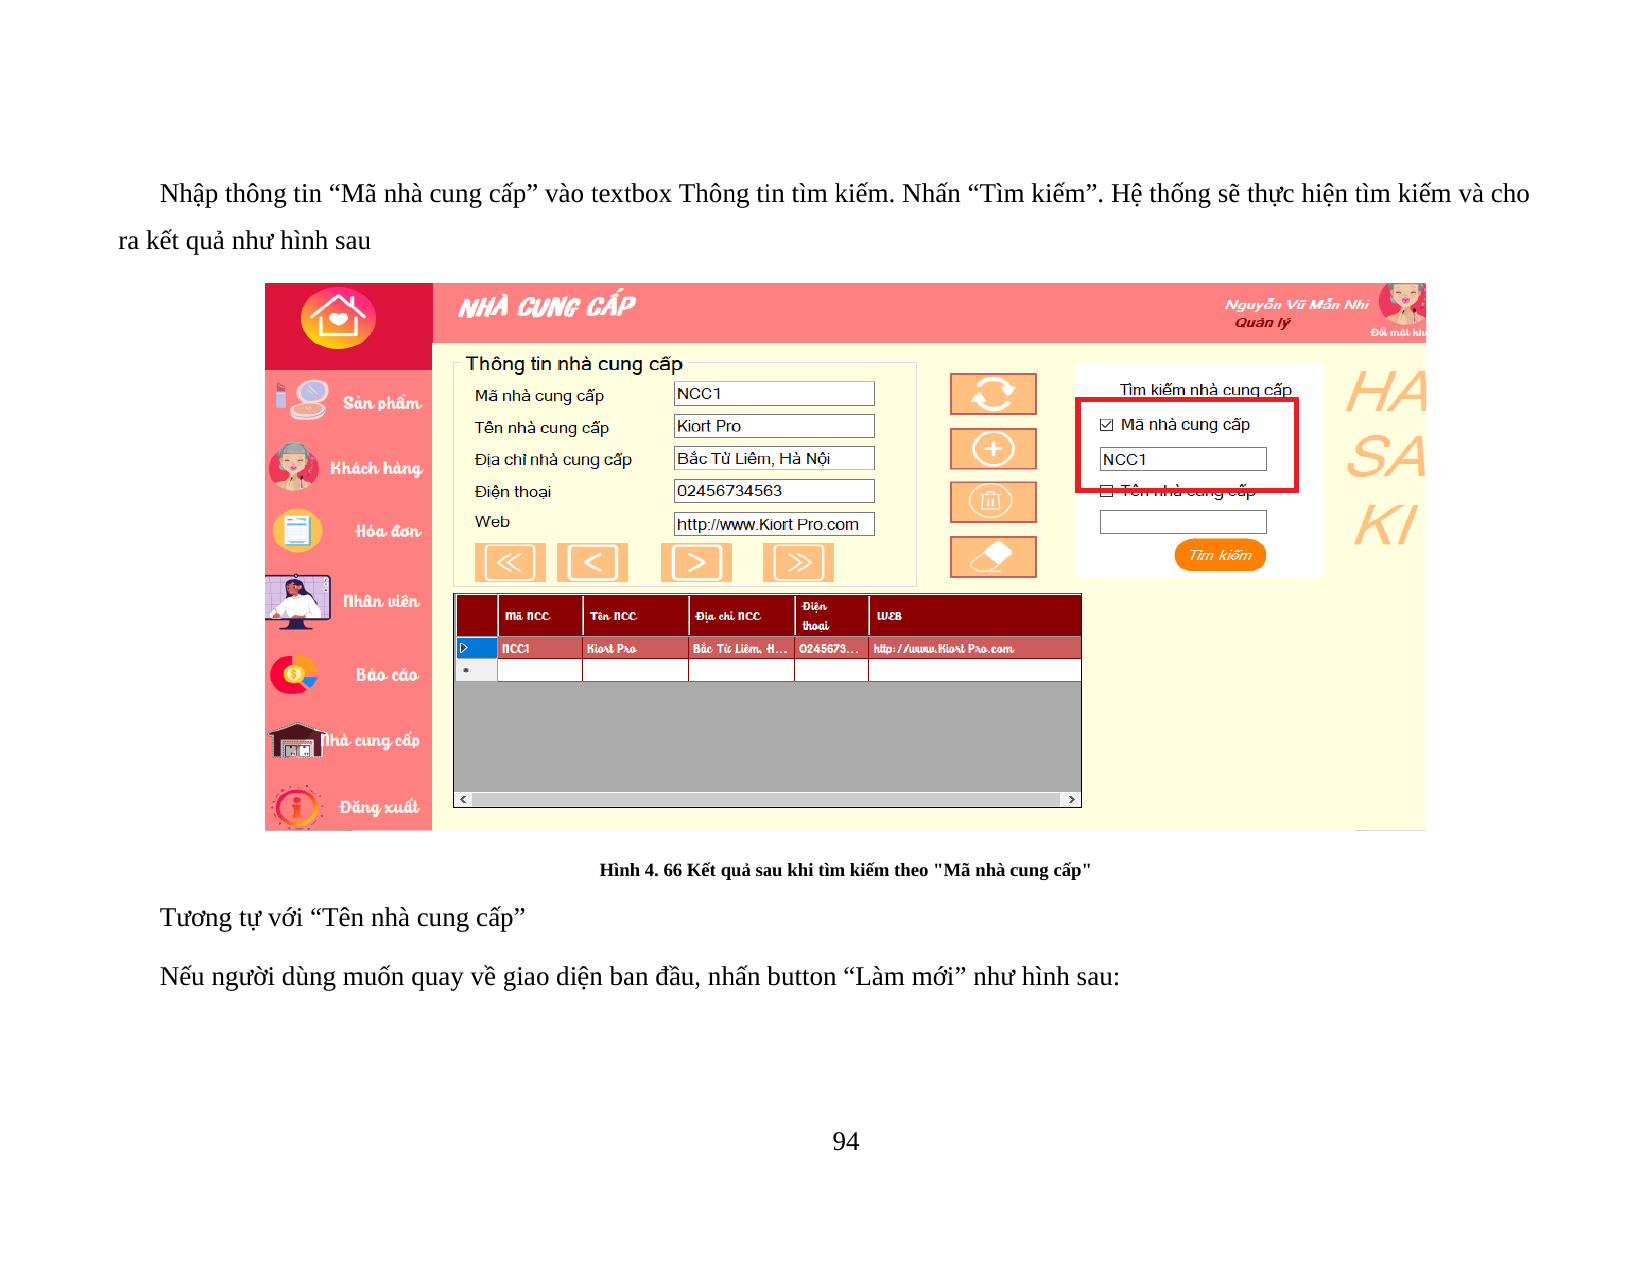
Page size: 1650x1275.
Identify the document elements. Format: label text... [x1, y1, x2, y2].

text Nhập thông tin “Mã nhà cung cấp” vào textbox Thông tin tìm kiếm. Nhấn “Tìm kiếm”. Hệ thống sẽ thực hiện tìm kiếm và cho ra kết quả như hình sau [118, 177, 1532, 255]
picture [265, 283, 1427, 831]
text Nếu người dùng muốn quay về giao diện ban đầu, nhấn button “Làm mới” như hình sau: [118, 960, 1532, 991]
text Hình 4. 66 Kết quả sau khi tìm kiếm theo "Mã nhà cung cấp" [118, 858, 1532, 880]
text Tương tự với “Tên nhà cung cấp” [118, 901, 1532, 932]
